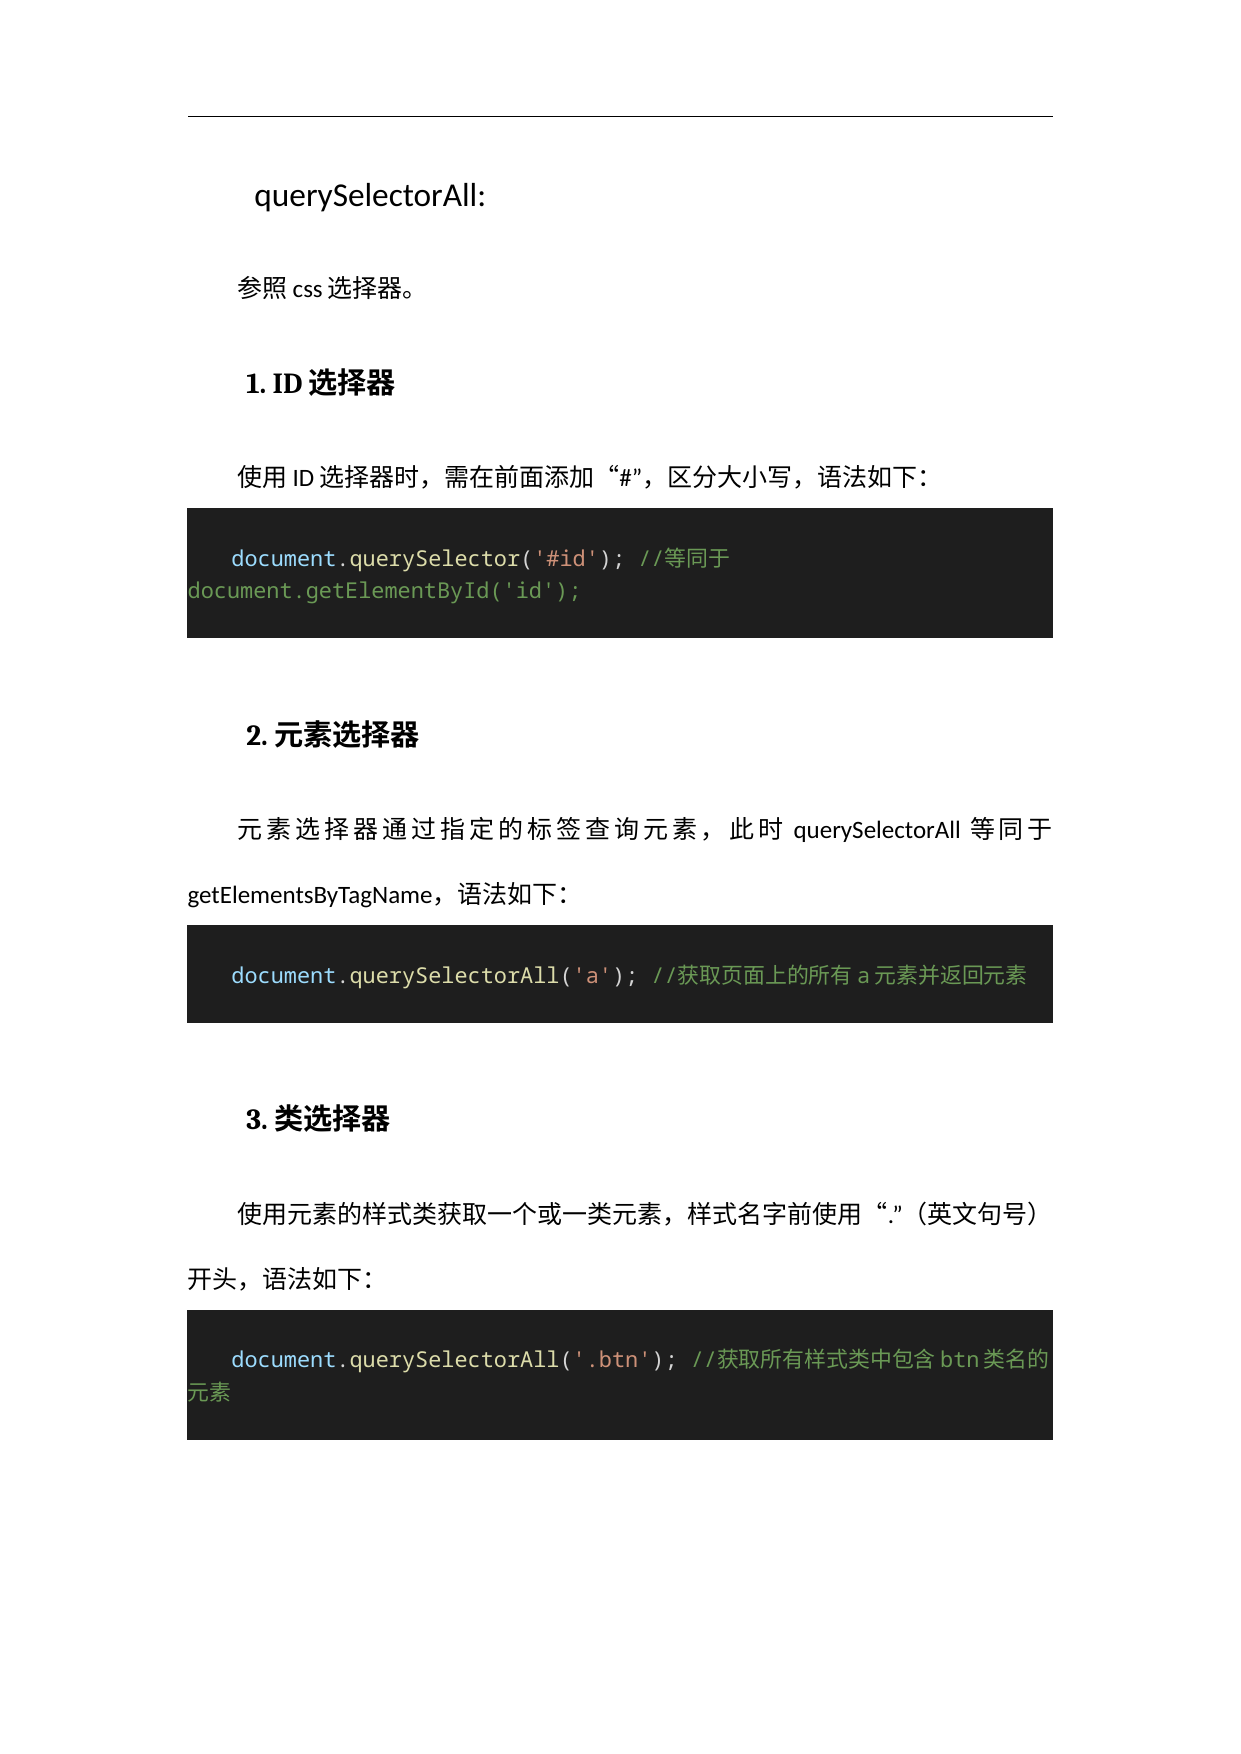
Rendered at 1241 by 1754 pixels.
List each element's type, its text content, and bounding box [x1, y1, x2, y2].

subtitle 1. ID选择器 [187, 348, 1053, 413]
text document.querySelectorAll('.btn'); //获取所有样式类中包含btn类名的元素 [187, 1342, 1053, 1407]
subtitle 3. 类选择器 [187, 1084, 1053, 1149]
text 使用元素的样式类获取一个或一类元素，样式名字前使用“.”（英文句号）开头，语法如下： [187, 1180, 1053, 1310]
text 元素选择器通过指定的标签查询元素，此时querySelectorAll等同于getElementsByTagName，语法如下： [187, 795, 1053, 925]
text document.querySelectorAll('a'); //获取页面上的所有a元素并返回元素 [187, 958, 1053, 990]
subtitle querySelectorAll: [187, 162, 1053, 227]
subtitle 2. 元素选择器 [187, 700, 1053, 765]
text 使用ID选择器时，需在前面添加“#”，区分大小写，语法如下： [187, 443, 1053, 508]
text 参照css选择器。 [187, 254, 1053, 319]
text document.querySelector('#id'); //等同于document.getElementById('id'); [187, 541, 1053, 606]
